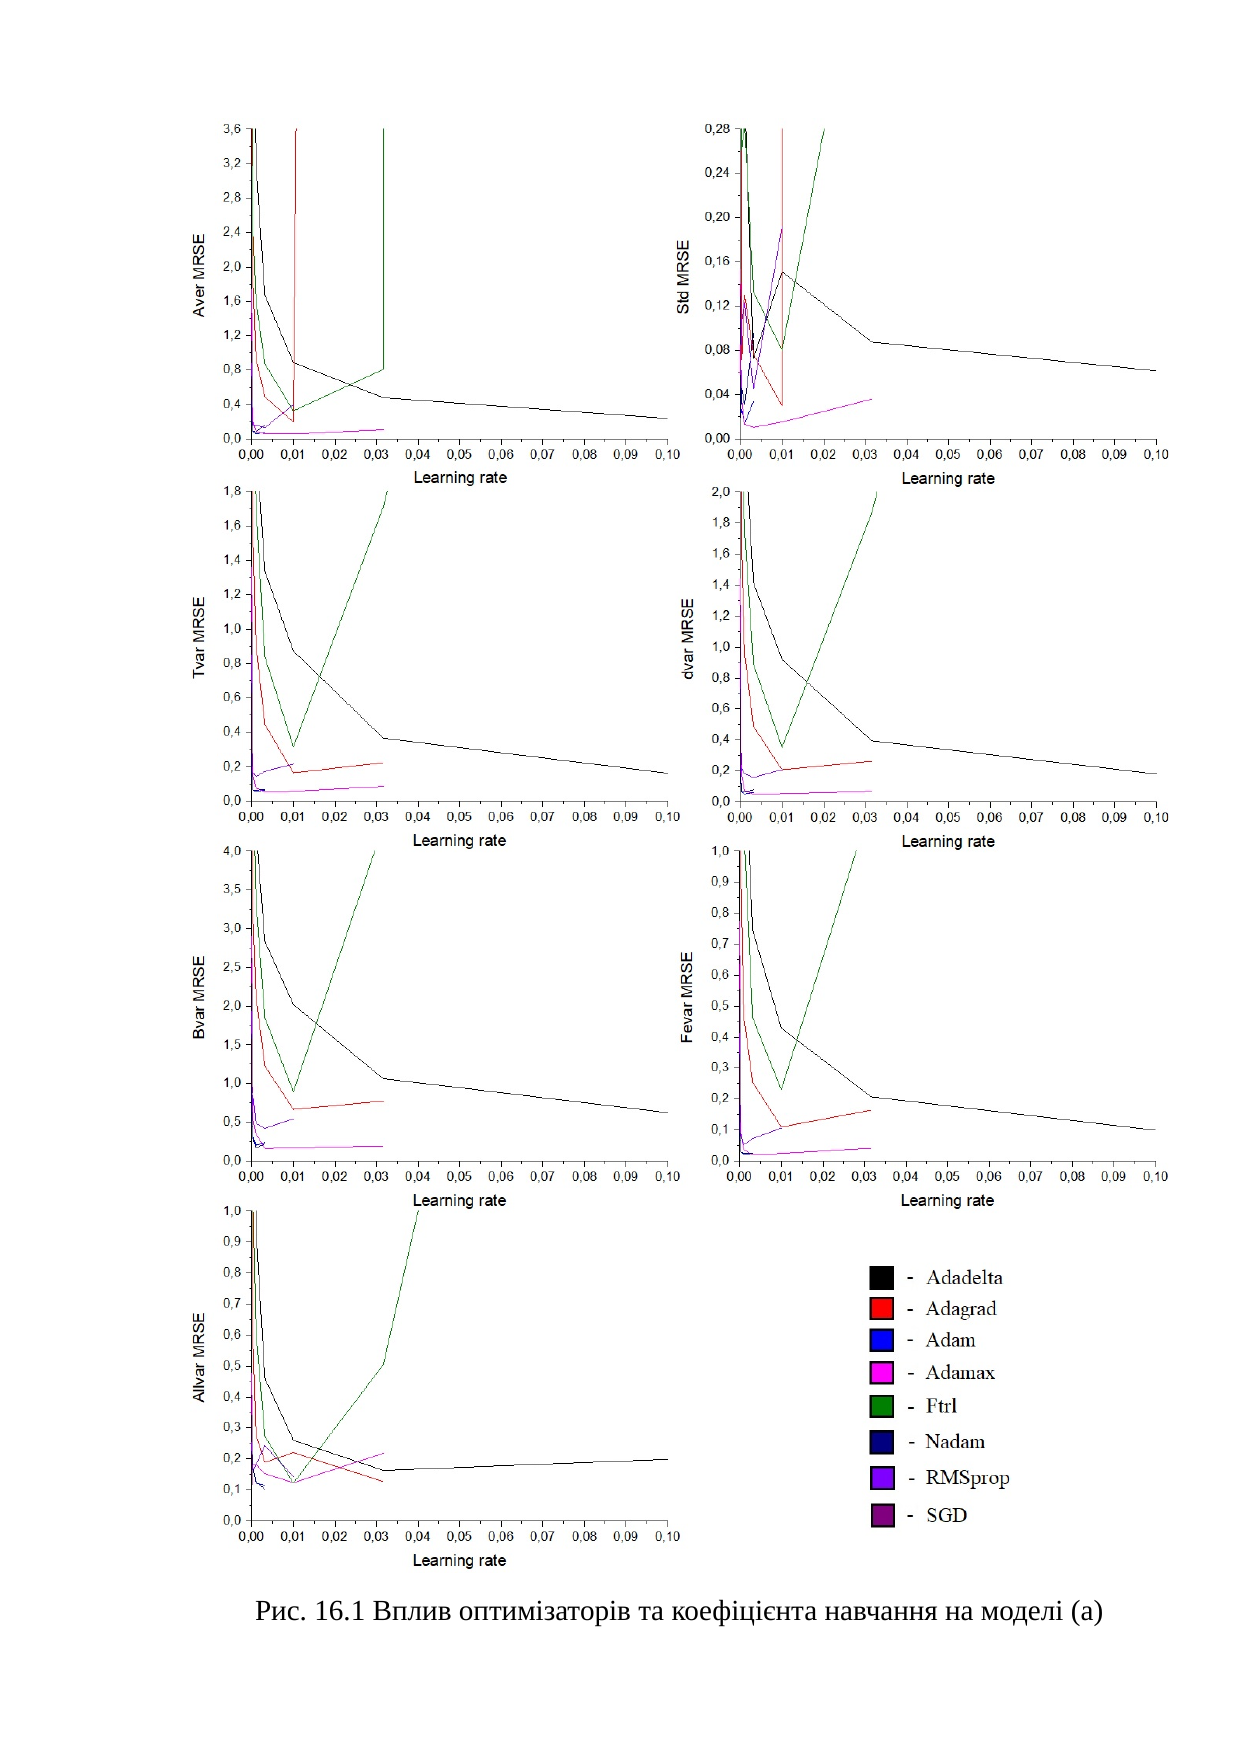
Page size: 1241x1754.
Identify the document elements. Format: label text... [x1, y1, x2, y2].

picture [190, 118, 1169, 1573]
text Рис. 16.1 Вплив оптимізаторів та коефіцієнта навчання на моделі (а) [177, 1593, 1181, 1627]
